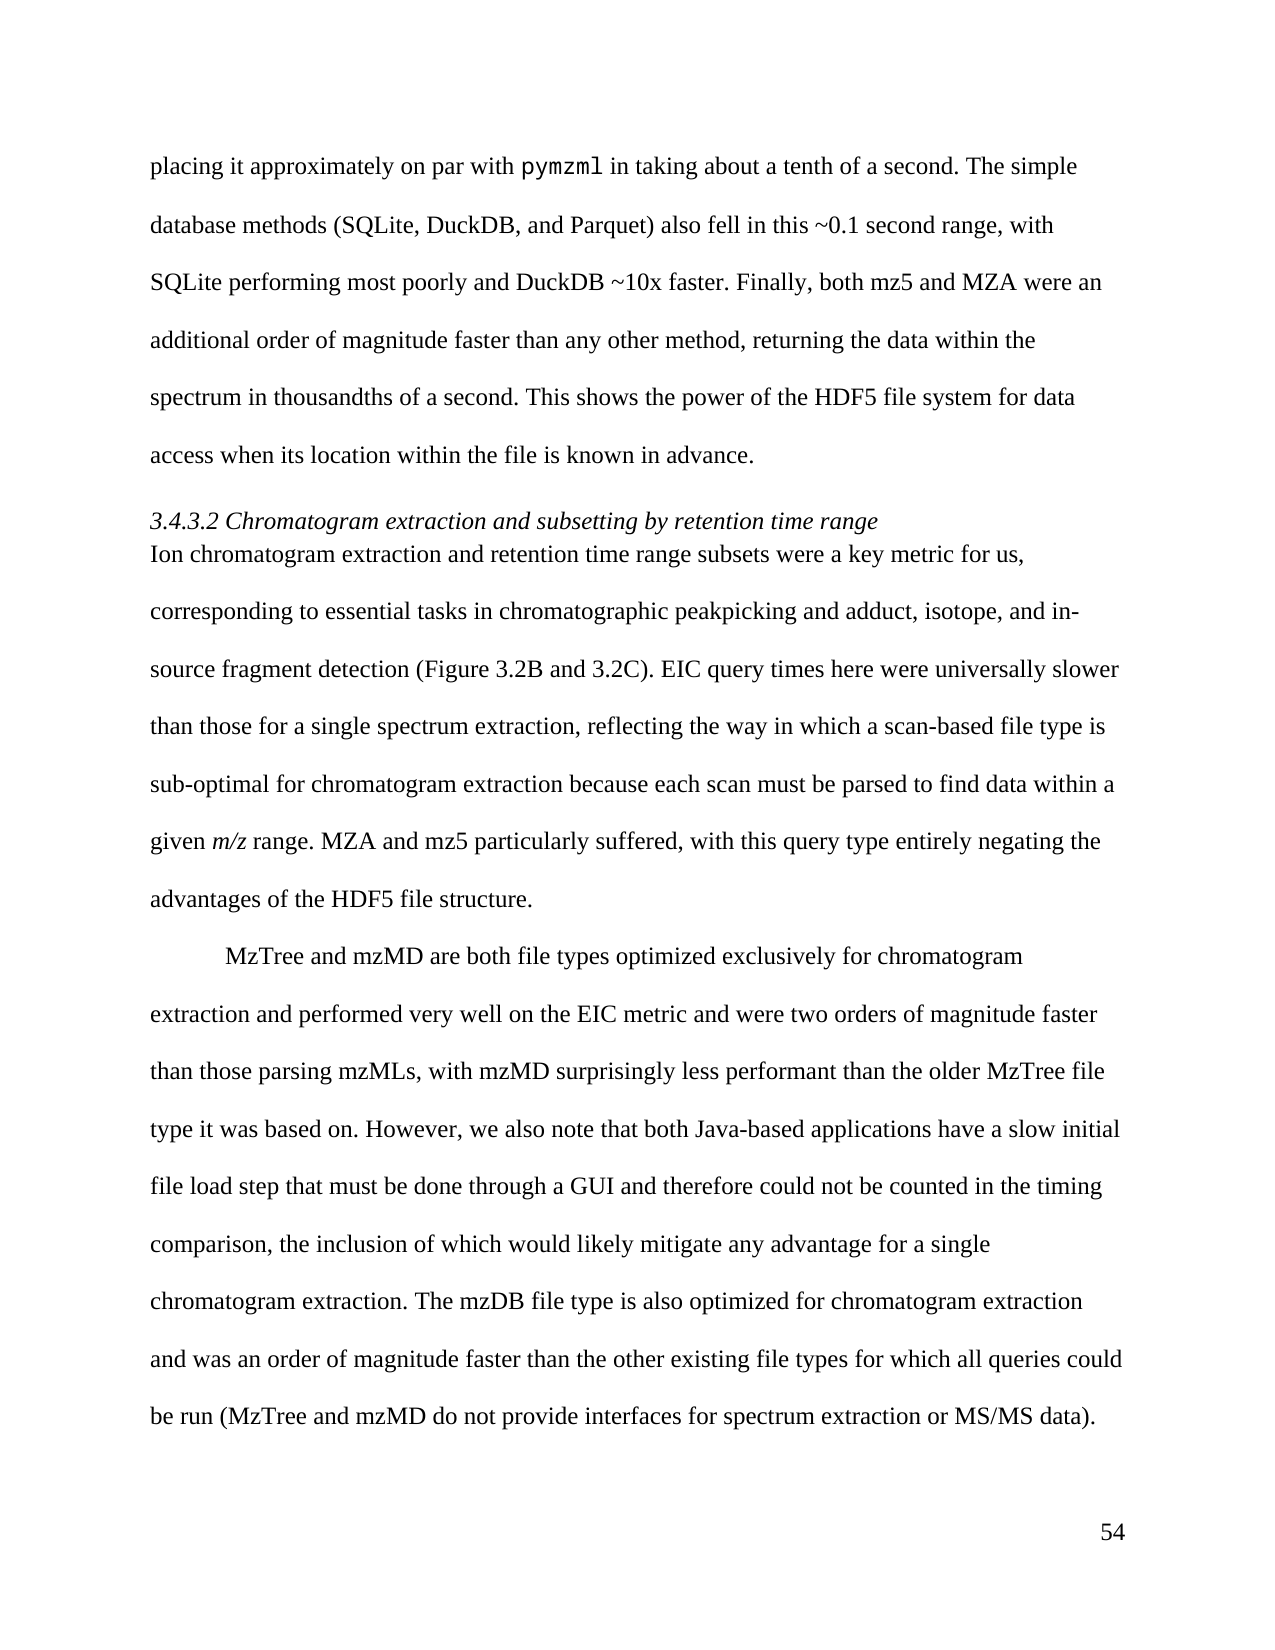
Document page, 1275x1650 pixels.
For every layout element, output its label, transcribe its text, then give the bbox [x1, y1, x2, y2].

text Ion chromatogram extraction and retention time range subsets were a key metric for us, corresponding to essential tasks in chromatographic peakpicking and adduct, isotope, and in-source fragment detection (Figure 3.2B and 3.2C). EIC query times here were universally slower than those for a single spectrum extraction, reflecting the way in which a scan-based file type is sub-optimal for chromatogram extraction because each scan must be parsed to find data within a given m/z range. MZA and mz5 particularly suffered, with this query type entirely negating the advantages of the HDF5 file structure. [150, 539, 1125, 912]
subtitle 3.4.3.2 Chromatogram extraction and subsetting by retention time range [150, 506, 1125, 534]
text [150, 150, 1125, 469]
text MzTree and mzMD are both file types optimized exclusively for chromatogram extraction and performed very well on the EIC metric and were two orders of magnitude faster than those parsing mzMLs, with mzMD surprisingly less performant than the older MzTree file type it was based on. However, we also note that both Java-based applications have a slow initial file load step that must be done through a GUI and therefore could not be counted in the timing comparison, the inclusion of which would likely mitigate any advantage for a single chromatogram extraction. The mzDB file type is also optimized for chromatogram extraction and was an order of magnitude faster than the other existing file types for which all queries could be run (MzTree and mzMD do not provide interfaces for spectrum extraction or MS/MS data). [150, 941, 1125, 1430]
